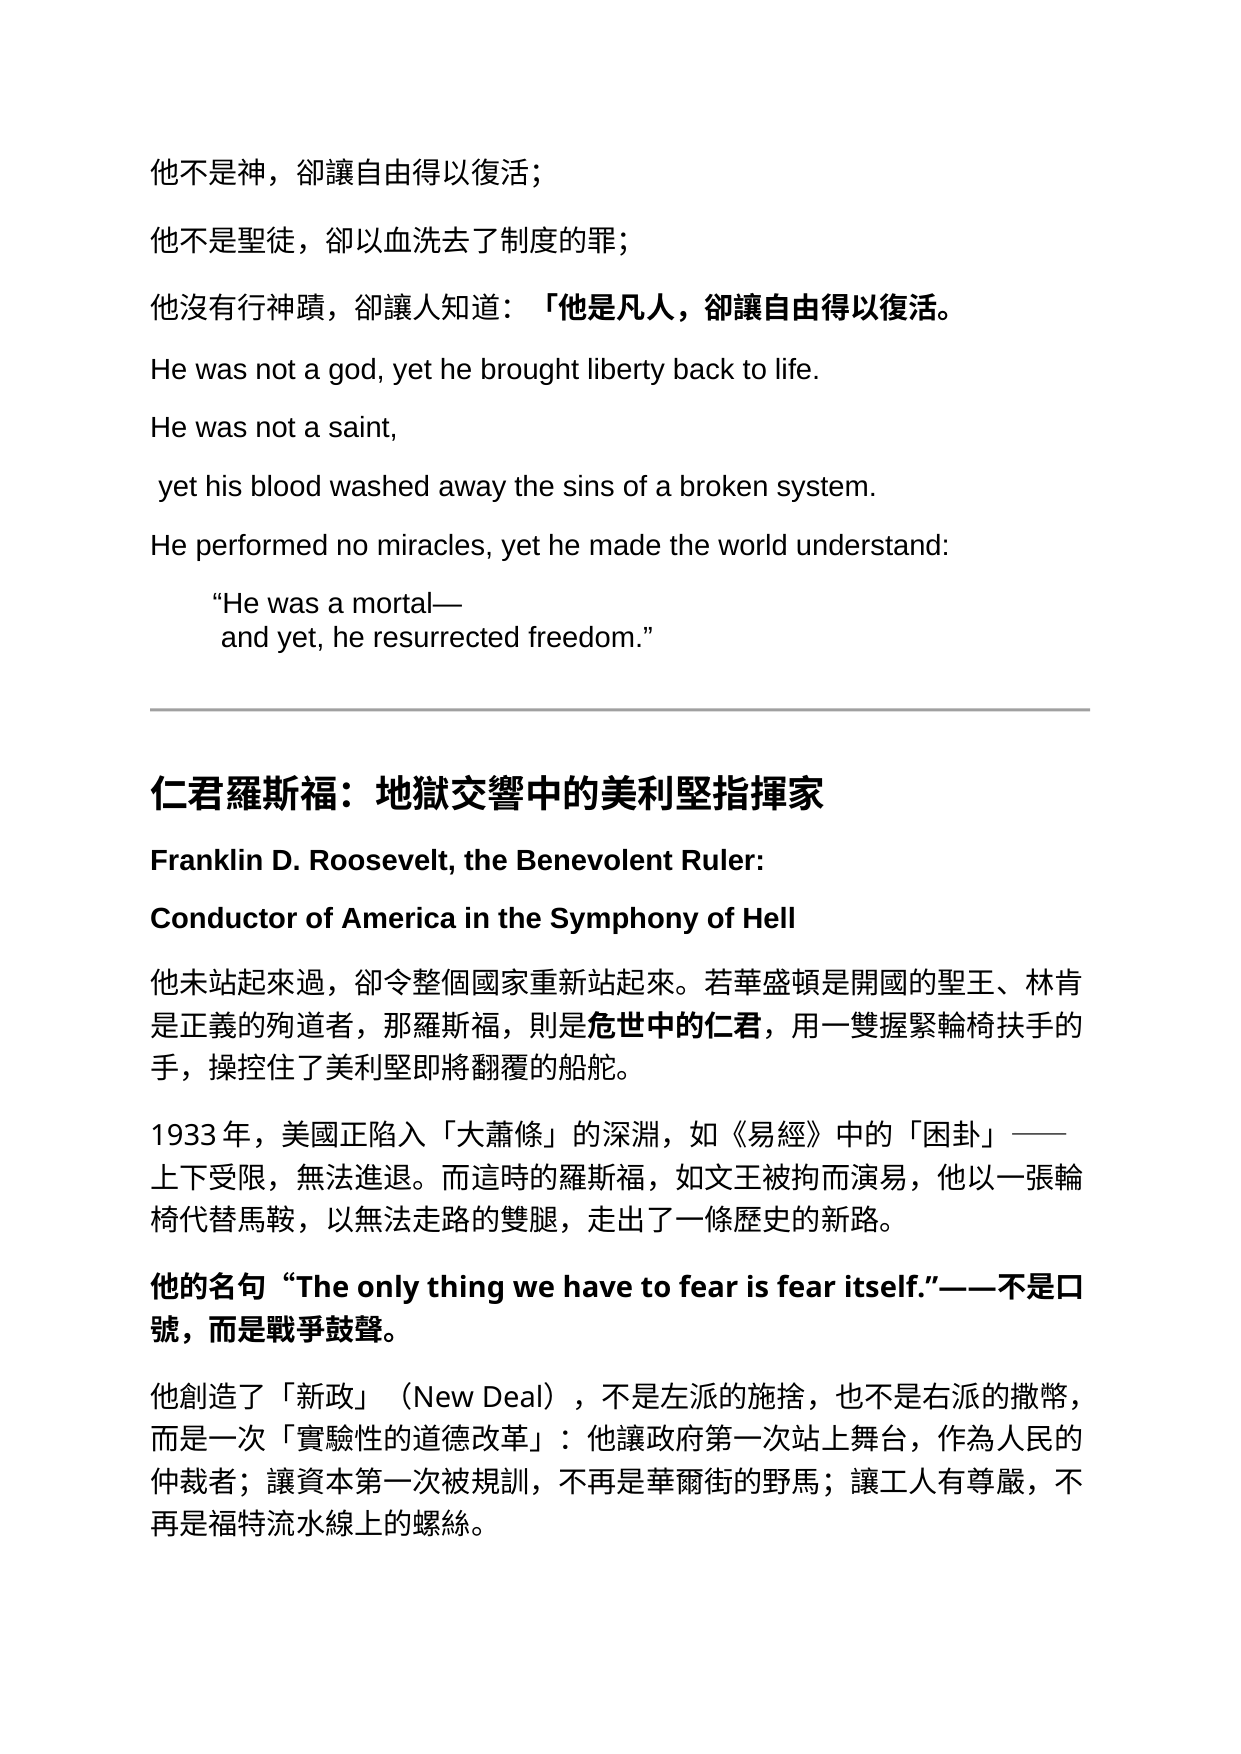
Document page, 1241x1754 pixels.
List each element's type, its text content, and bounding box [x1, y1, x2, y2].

text 他的名句“The only thing we have to fear is fear itself.”——不是口號，而是戰爭鼓聲。 [150, 1264, 1090, 1348]
text yet his blood washed away the sins of a broken system. [150, 469, 1090, 502]
text 他沒有行神蹟，卻讓人知道：「他是凡人，卻讓自由得以復活。 [150, 284, 1090, 327]
text He performed no miracles, yet he made the world understand: [150, 527, 1090, 561]
text He was not a saint, [150, 410, 1090, 444]
text Conductor of America in the Symphony of Hell [150, 901, 1090, 935]
text 他不是聖徒，卻以血洗去了制度的罪； [150, 217, 1090, 259]
text 仁君羅斯福：地獄交響中的美利堅指揮家 [150, 763, 1090, 818]
text “He was a mortal— and yet, he resurrected freedom.” [212, 586, 1028, 653]
text He was not a god, yet he brought liberty back to life. [150, 352, 1090, 385]
text 他創造了「新政」（New Deal），不是左派的施捨，也不是右派的撒幣，而是一次「實驗性的道德改革」：他讓政府第一次站上舞台，作為人民的仲裁者；讓資本第一次被規訓，不再是華爾街的野馬；讓工人有尊嚴，不再是福特流水線上的螺絲。 [150, 1373, 1090, 1543]
text 1933年，美國正陷入「大蕭條」的深淵，如《易經》中的「困卦」——上下受限，無法進退。而這時的羅斯福，如文王被拘而演易，他以一張輪椅代替馬鞍，以無法走路的雙腿，走出了一條歷史的新路。 [150, 1112, 1090, 1239]
text 他不是神，卻讓自由得以復活； [150, 150, 1090, 192]
text Franklin D. Roosevelt, the Benevolent Ruler: [150, 843, 1090, 876]
text 他未站起來過，卻令整個國家重新站起來。若華盛頓是開國的聖王、林肯是正義的殉道者，那羅斯福，則是危世中的仁君，用一雙握緊輪椅扶手的手，操控住了美利堅即將翻覆的船舵。 [150, 960, 1090, 1087]
